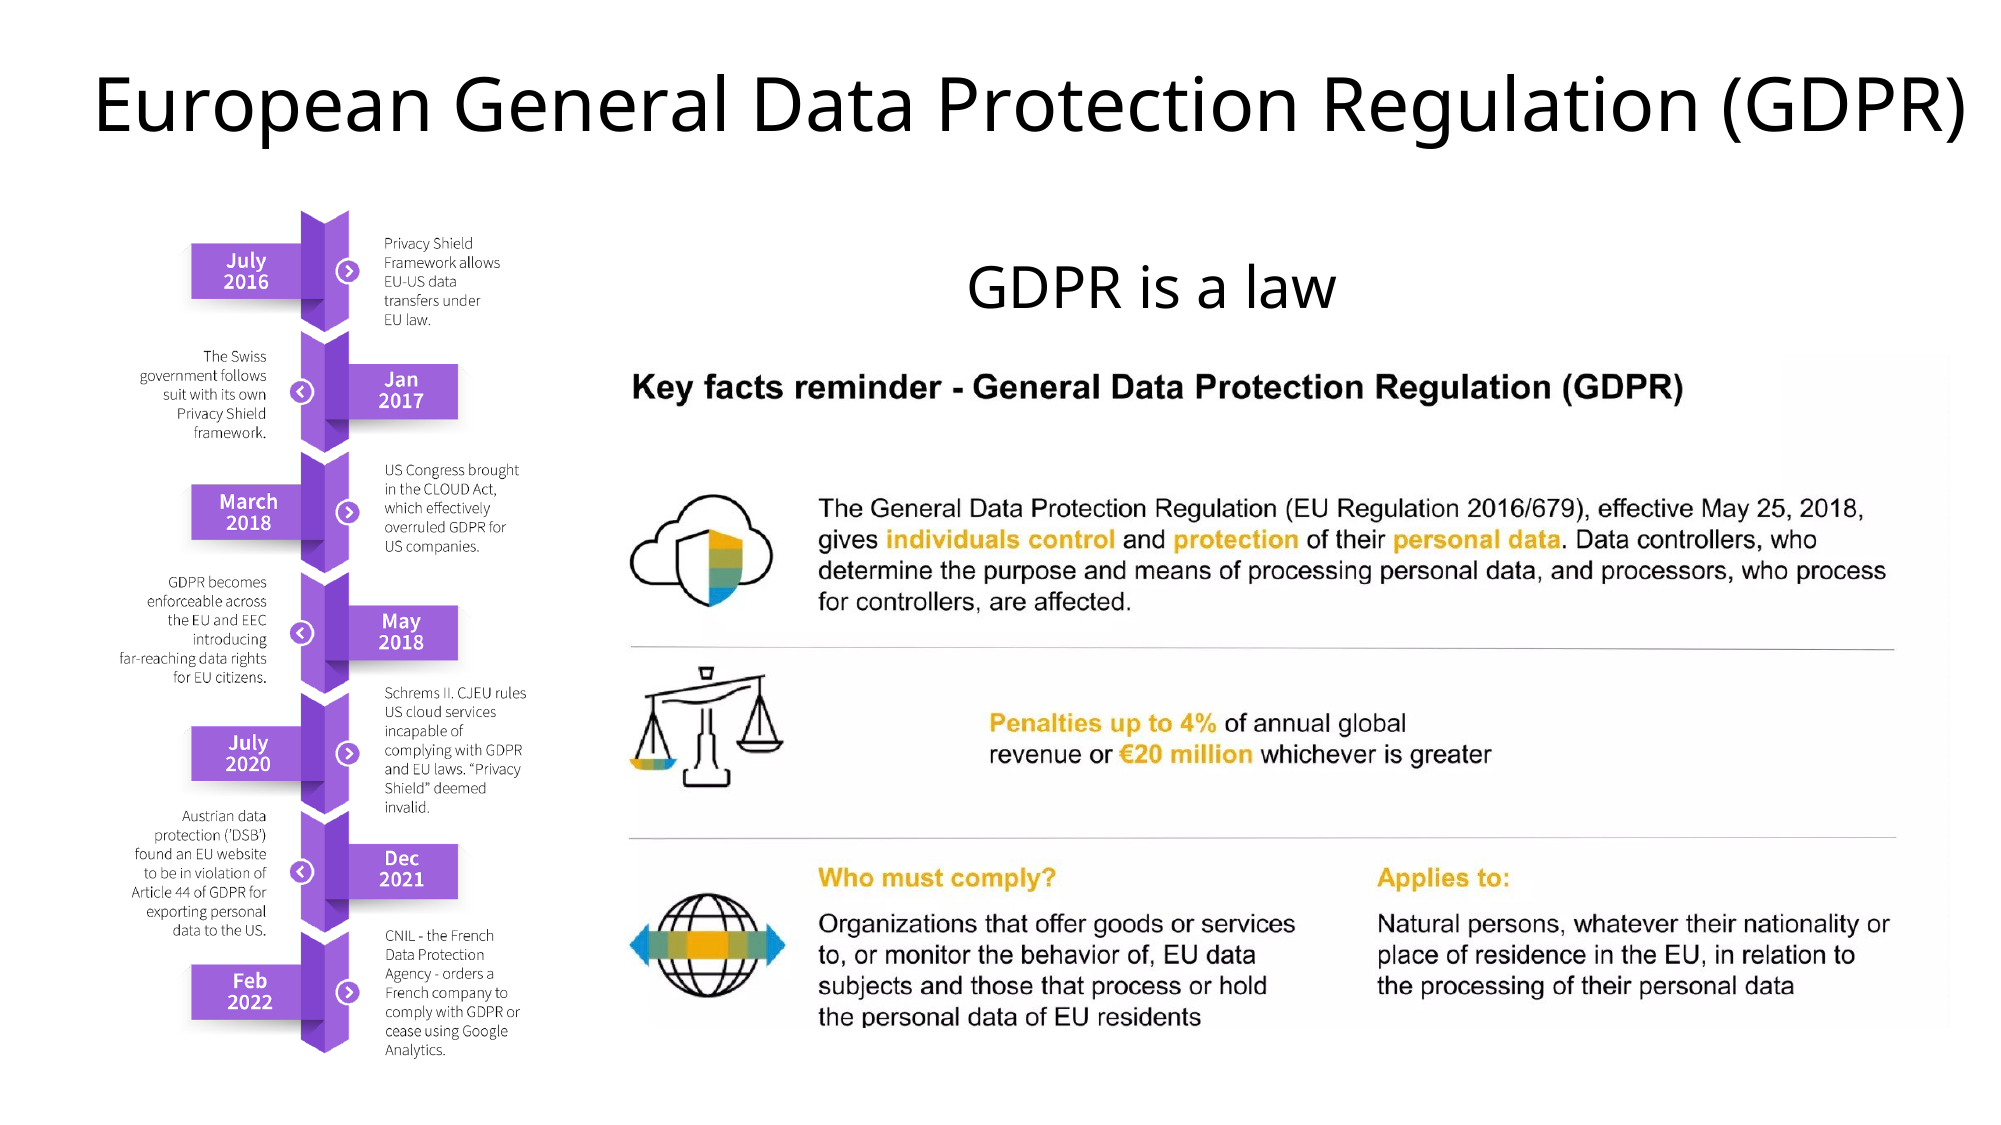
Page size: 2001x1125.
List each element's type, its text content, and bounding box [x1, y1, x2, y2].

text GDPR is a law [966, 246, 2000, 326]
text European General Data Protection Regulation (GDPR) [92, 52, 2000, 154]
picture [625, 354, 1951, 1028]
picture [116, 210, 532, 1071]
